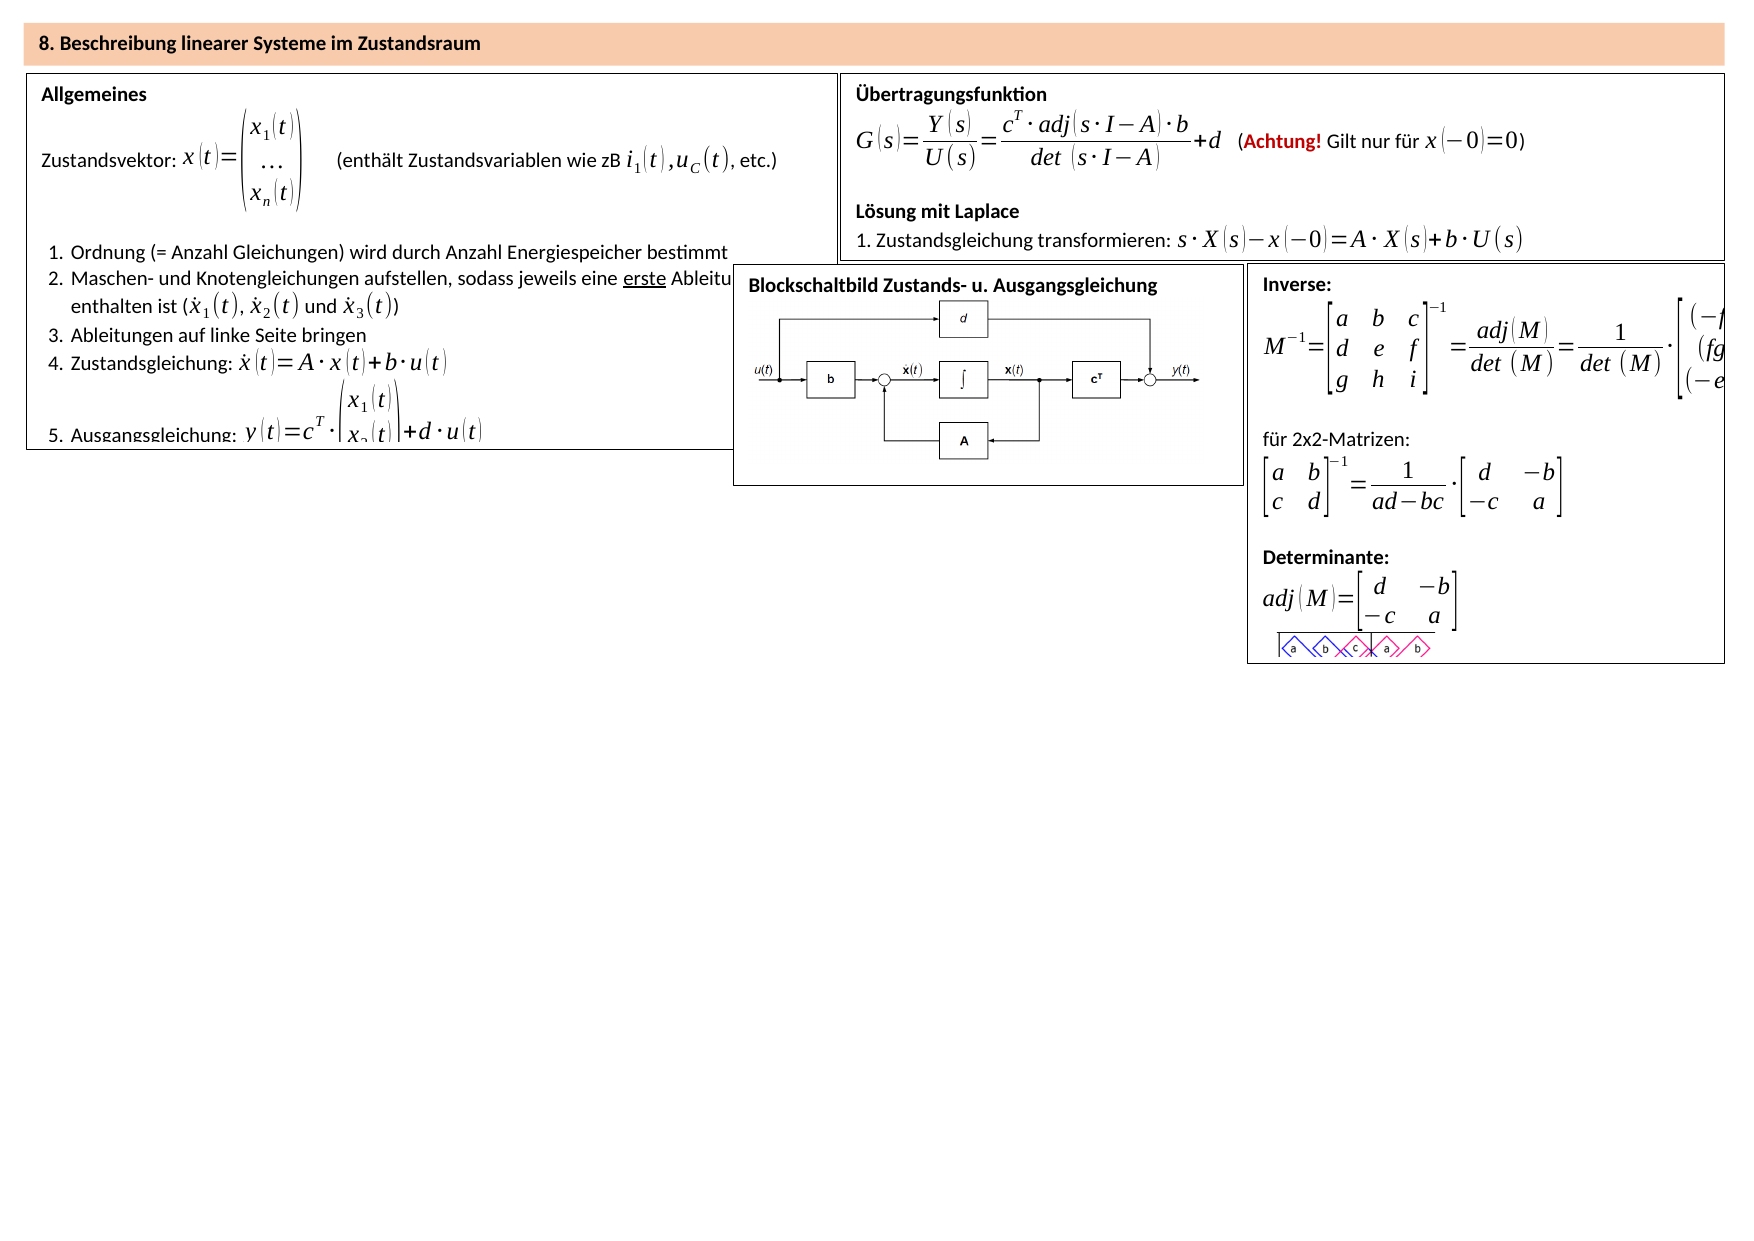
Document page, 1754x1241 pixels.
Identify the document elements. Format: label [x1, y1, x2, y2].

picture [1276, 632, 1436, 657]
picture [748, 297, 1204, 464]
